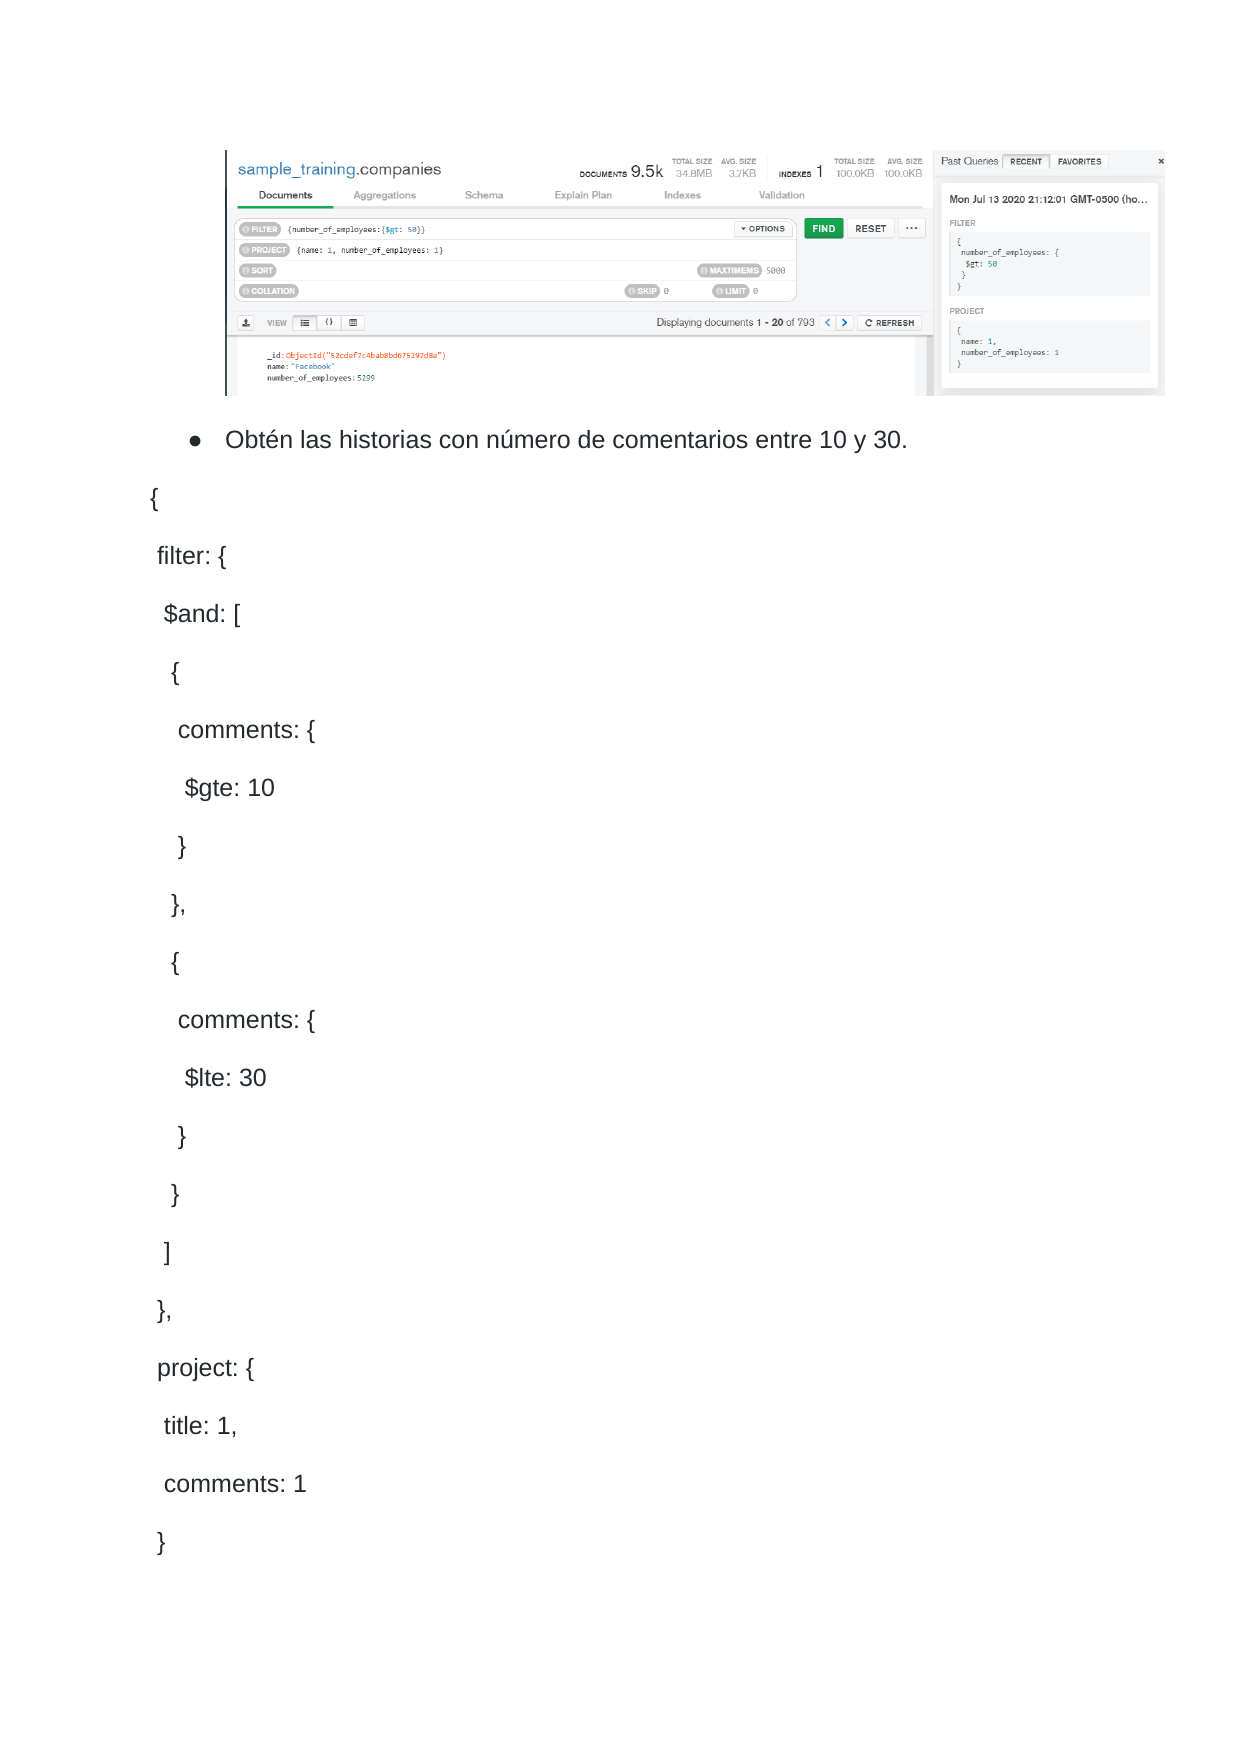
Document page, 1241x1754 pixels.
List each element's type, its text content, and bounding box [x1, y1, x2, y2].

text } [150, 1121, 1090, 1150]
text { [150, 657, 1090, 686]
text title: 1, [150, 1411, 1090, 1440]
text filter: { [150, 541, 1090, 569]
text comments: 1 [150, 1469, 1090, 1498]
picture [225, 150, 1166, 396]
text } [150, 1179, 1090, 1208]
text }, [150, 889, 1090, 918]
text { [150, 483, 1090, 511]
text comments: { [150, 715, 1090, 743]
text comments: { [150, 1005, 1090, 1034]
list Obtén las historias con número de comentarios entre 10 y 30. [187, 425, 1090, 453]
text $and: [ [150, 599, 1090, 627]
text } [150, 1527, 1090, 1556]
text }, [150, 1295, 1090, 1324]
text project: { [150, 1353, 1090, 1382]
text { [150, 947, 1090, 976]
text $lte: 30 [150, 1063, 1090, 1092]
text $gte: 10 [150, 773, 1090, 802]
text } [150, 831, 1090, 859]
text ] [150, 1237, 1090, 1266]
